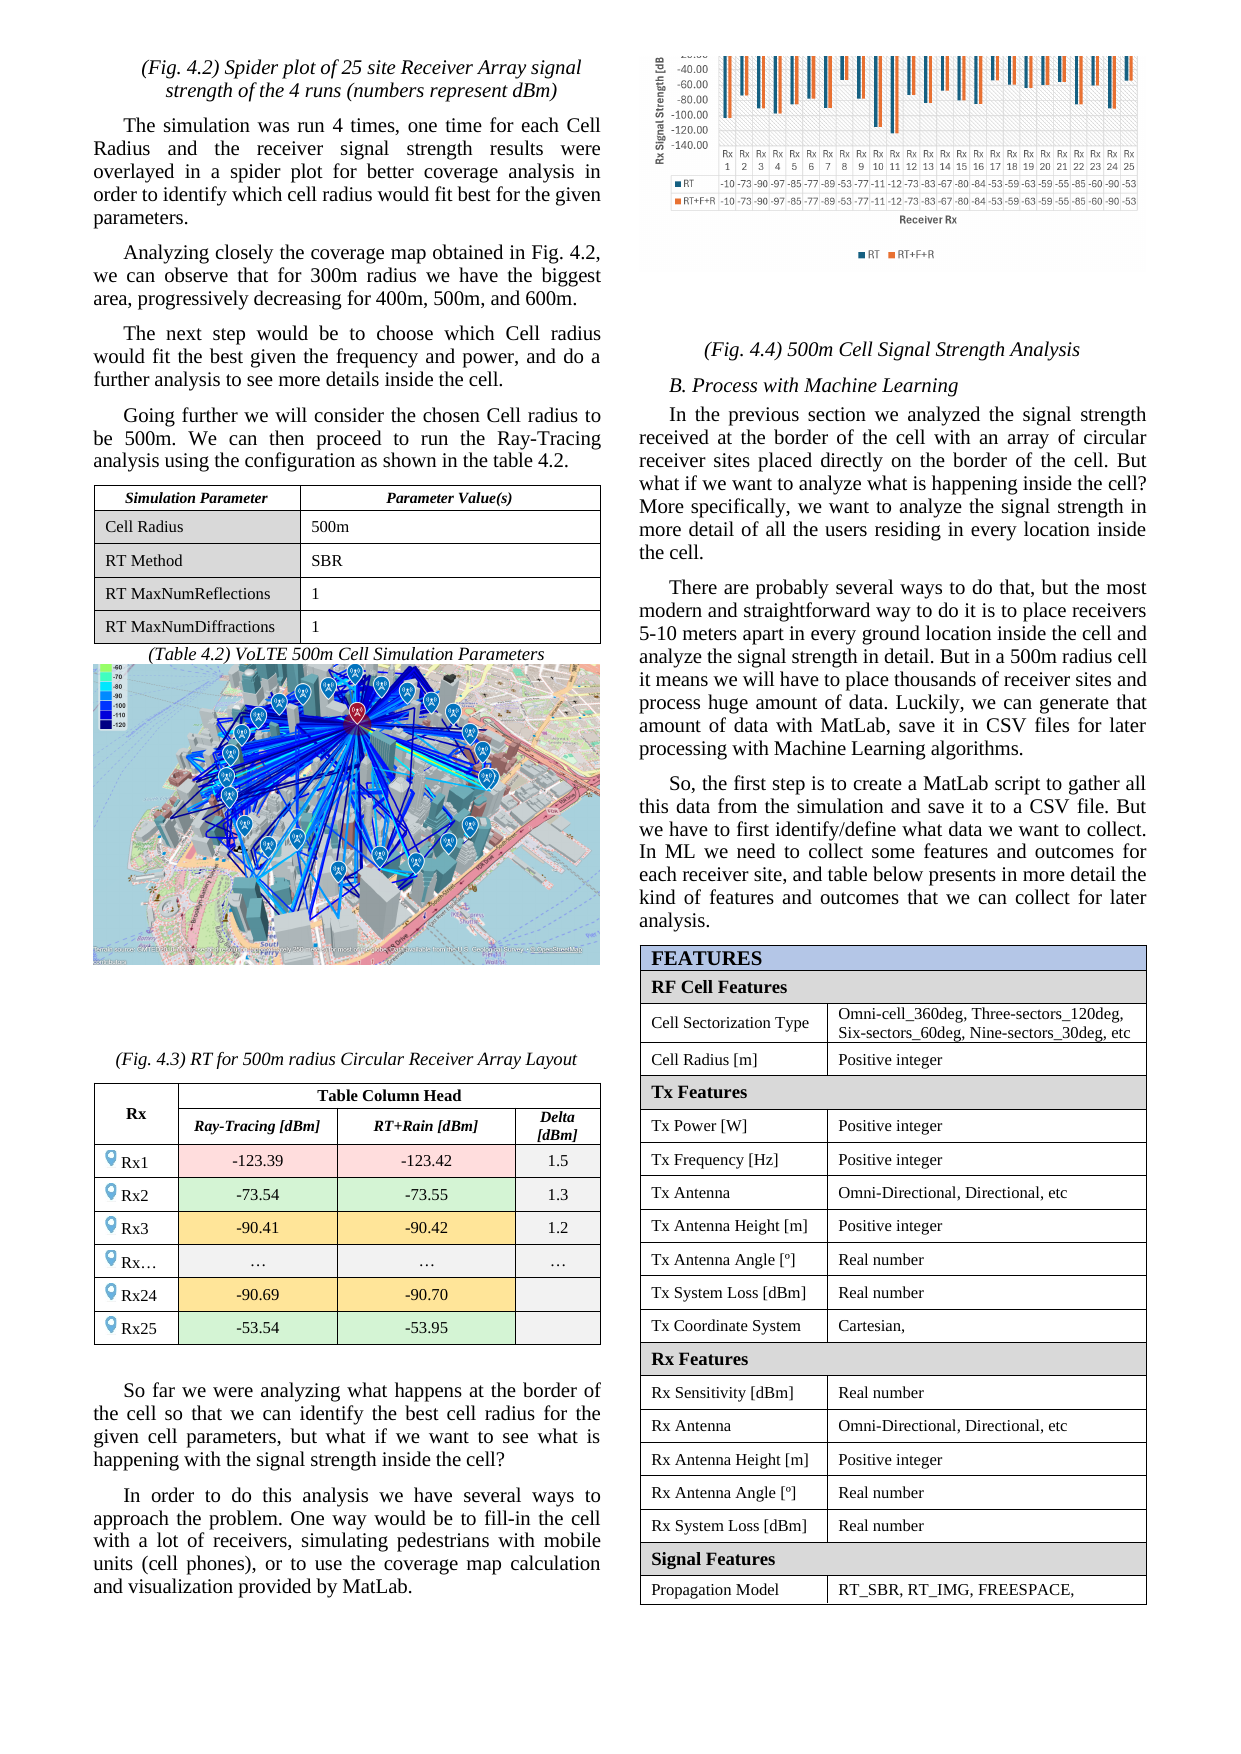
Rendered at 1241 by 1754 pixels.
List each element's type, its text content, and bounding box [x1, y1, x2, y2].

table_cell -53.95 [338, 1312, 515, 1344]
table_cell Real number [828, 1476, 1146, 1509]
table_cell Tx Antenna [641, 1176, 827, 1209]
table_cell -90.41 [179, 1212, 337, 1244]
table_cell -90.70 [338, 1278, 515, 1311]
table_header Parameter Value(s) [301, 486, 600, 510]
text Analyzing closely the coverage map obtained in Fig. 4.2, we can observe that for 300m radius we have the biggest area, progressively decreasing for 400m, 500m, and 600m. [93, 241, 601, 310]
table_cell Cell Radius [95, 511, 300, 543]
table_cell Real number [828, 1510, 1146, 1542]
table_cell -53.54 [179, 1312, 337, 1344]
text So far we were analyzing what happens at the border of the cell so that we can identify the best cell radius for the given cell parameters, but what if we want to see what is happening with the signal strength inside the cell? [93, 1380, 601, 1471]
table_cell Omni-Directional, Directional, etc [828, 1176, 1146, 1209]
subtitle B. Process with Machine Learning [639, 373, 1147, 397]
table_cell 1.3 [516, 1178, 600, 1211]
table_header Rx [95, 1084, 178, 1144]
table_cell Tx Coordinate System [641, 1310, 827, 1342]
table_cell 1.5 [516, 1145, 600, 1177]
picture [638, 56, 1146, 272]
table_cell -73.55 [338, 1178, 515, 1211]
table_cell -90.42 [338, 1212, 515, 1244]
table_cell Tx Antenna Angle [º] [641, 1243, 827, 1275]
table_cell RT+Rain [dBm] [338, 1109, 515, 1144]
table_cell Omni-cell_360deg, Three-sectors_120deg, Six-sectors_60deg, Nine-sectors_30deg, etc [828, 1004, 1146, 1042]
picture [105, 1183, 117, 1202]
table_cell Rx System Loss [dBm] [641, 1510, 827, 1542]
table_cell Ray-Tracing [dBm] [179, 1109, 337, 1144]
table_cell RT MaxNumDiffractions [95, 611, 300, 643]
table_cell RF Cell Features [641, 971, 1146, 1003]
table_cell Rx24 [95, 1278, 178, 1311]
table_cell Rx2 [95, 1178, 178, 1211]
table_cell Real number [828, 1243, 1146, 1275]
table_cell Rx Sensitivity [dBm] [641, 1376, 827, 1409]
table_cell Cartesian, [828, 1310, 1146, 1342]
picture [105, 1283, 117, 1302]
text (Table 4.2) VoLTE 500m Cell Simulation Parameters [93, 644, 601, 664]
table_cell SBR [301, 544, 600, 577]
text In the previous section we analyzed the signal strength received at the border of the cell with an array of circular receiver sites placed directly on the border of the cell. But what if we want to analyze what is happening inside the cell? More specifically, we want to analyze the signal strength in more detail of all the users residing in every location inside the cell. [639, 403, 1147, 564]
table_cell Cell Sectorization Type [641, 1004, 827, 1042]
table_cell Positive integer [828, 1443, 1146, 1475]
table_cell RT Method [95, 544, 300, 577]
text The simulation was run 4 times, one time for each Cell Radius and the receiver signal strength results were overlayed in a spider plot for better coverage analysis in order to identify which cell radius would fit best for the given parameters. [93, 114, 601, 229]
text Going further we will consider the chosen Cell radius to be 500m. We can then proceed to run the Ray-Tracing analysis using the configuration as shown in the table 4.2. [93, 404, 601, 472]
table_cell Positive integer [828, 1110, 1146, 1142]
table_cell Rx1 [95, 1145, 178, 1177]
table_cell Rx Antenna Height [m] [641, 1443, 827, 1475]
text (Fig. 4.4) 500m Cell Signal Strength Analysis [639, 338, 1147, 361]
text In order to do this analysis we have several ways to approach the problem. One way would be to fill-in the cell with a lot of receivers, simulating pedestrians with mobile units (cell phones), or to use the coverage map calculation and visualization provided by MatLab. [93, 1484, 601, 1598]
table_cell Rx… [95, 1245, 178, 1277]
table_header Table Column Head [179, 1084, 600, 1107]
table_cell 1 [301, 611, 600, 643]
table_cell RT_SBR, RT_IMG, FREESPACE, LONGLEY-RICE, COMBINED, etc [828, 1576, 1146, 1603]
table_cell Rx Features [641, 1343, 1146, 1375]
table_cell -90.69 [179, 1278, 337, 1311]
table_header Simulation Parameter [95, 486, 300, 510]
table_cell Signal Features [641, 1543, 1146, 1575]
picture [105, 1250, 117, 1268]
table_cell -73.54 [179, 1178, 337, 1211]
table_cell Positive integer [828, 1143, 1146, 1175]
text (Fig. 4.3) RT for 500m radius Circular Receiver Array Layout [93, 1049, 601, 1070]
table_cell Delta [dBm] [516, 1109, 600, 1144]
table_cell 1.2 [516, 1212, 600, 1244]
text The next step would be to choose which Cell radius would fit the best given the frequency and power, and do a further analysis to see more details inside the cell. [93, 323, 601, 391]
table_cell Positive integer [828, 1043, 1146, 1075]
table_cell Cell Radius [m] [641, 1043, 827, 1075]
table_cell … [516, 1245, 600, 1277]
table_cell [516, 1312, 600, 1344]
table_cell -123.42 [338, 1145, 515, 1177]
picture [93, 664, 600, 965]
table_cell Rx Antenna Angle [º] [641, 1476, 827, 1509]
table_cell Omni-Directional, Directional, etc [828, 1410, 1146, 1442]
table_cell Tx Features [641, 1076, 1146, 1109]
picture [105, 1216, 117, 1235]
table_cell Rx3 [95, 1212, 178, 1244]
table_cell Rx Antenna [641, 1410, 827, 1442]
text So, the first step is to create a MatLab script to gather all this data from the simulation and save it to a CSV file. But we have to first identify/define what data we want to collect. In ML we need to collect some features and outcomes for each receiver site, and table below presents in more detail the kind of features and outcomes that we can collect for later analysis. [639, 772, 1147, 932]
picture [105, 1316, 117, 1335]
table_cell 500m [301, 511, 600, 543]
table_cell Real number [828, 1376, 1146, 1409]
table_cell Tx Power [W] [641, 1110, 827, 1142]
table_cell Tx Antenna Height [m] [641, 1210, 827, 1242]
table_cell Positive integer [828, 1210, 1146, 1242]
table_cell RT MaxNumReflections [95, 578, 300, 610]
picture [105, 1150, 117, 1168]
text (Fig. 4.2) Spider plot of 25 site Receiver Array signal strength of the 4 runs (numbers represent dBm) [123, 56, 601, 102]
table_cell 1 [301, 578, 600, 610]
table_cell -123.39 [179, 1145, 337, 1177]
table_cell Tx System Loss [dBm] [641, 1276, 827, 1309]
table_cell … [338, 1245, 515, 1277]
table_cell Real number [828, 1276, 1146, 1309]
table_cell Propagation Model [641, 1576, 827, 1603]
table_cell … [179, 1245, 337, 1277]
text There are probably several ways to do that, but the most modern and straightforward way to do it is to place receivers 5-10 meters apart in every ground location inside the cell and analyze the signal strength in detail. But in a 500m radius cell it means we will have to place thousands of receiver sites and process huge amount of data. Luckily, we can generate that amount of data with MatLab, save it in CSV files for later processing with Machine Learning algorithms. [639, 576, 1147, 759]
table_cell Rx25 [95, 1312, 178, 1344]
table_cell Tx Frequency [Hz] [641, 1143, 827, 1175]
table_cell [516, 1278, 600, 1311]
table_header FEATURES [641, 946, 1146, 970]
